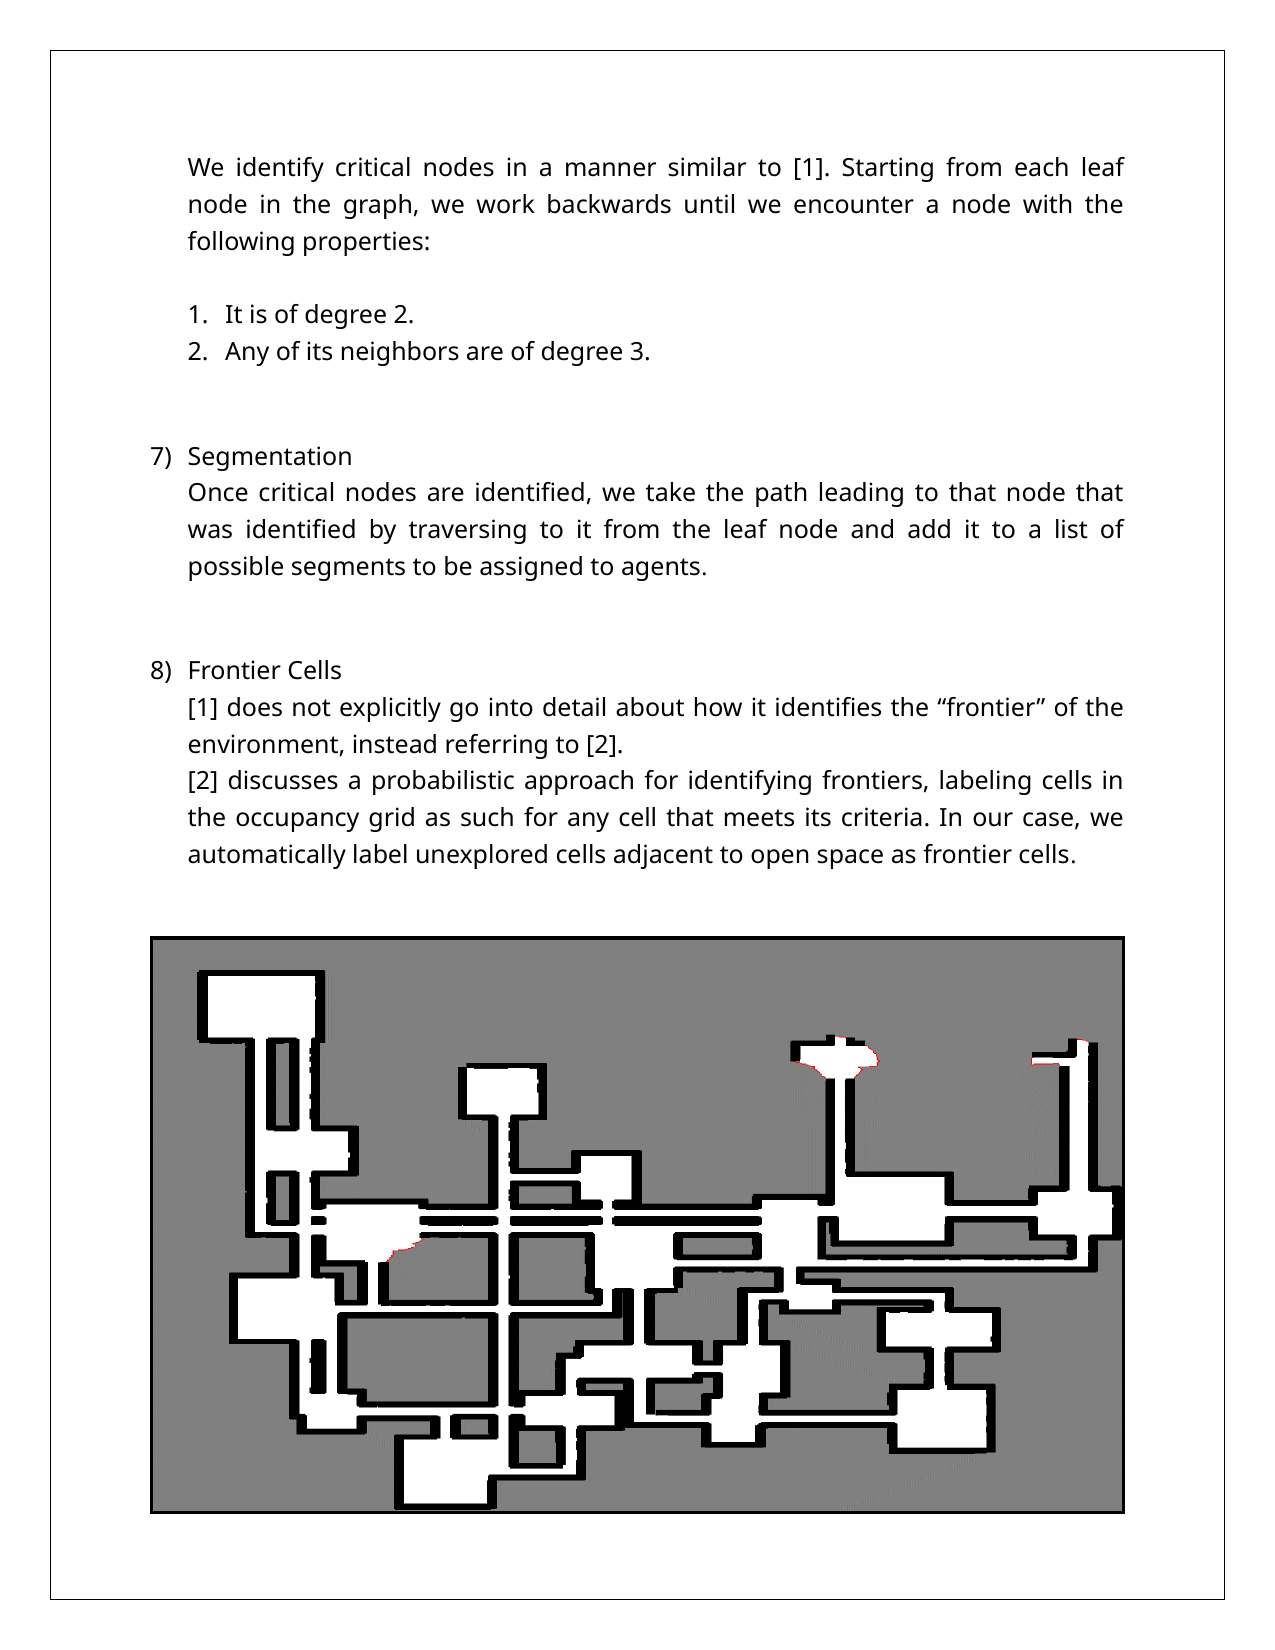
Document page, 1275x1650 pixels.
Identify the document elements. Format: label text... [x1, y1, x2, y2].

list [2] discusses a probabilistic approach for identifying frontiers, labeling cells in the occupancy grid as such for any cell that meets its criteria. In our case, we automatically label unexplored cells adjacent to open space as frontier cells. [187, 763, 1125, 871]
list Once critical nodes are identified, we take the path leading to that node that was identified by traversing to it from the leaf node and add it to a list of possible segments to be assigned to agents. [187, 475, 1125, 582]
list It is of degree 2. [187, 297, 1125, 331]
list [1] does not explicitly go into detail about how it identifies the “frontier” of the environment, instead referring to [2]. [187, 689, 1125, 760]
list We identify critical nodes in a manner similar to [1]. Starting from each leaf node in the graph, we work backwards until we encounter a node with the following properties: [187, 150, 1125, 258]
picture [153, 940, 1122, 1511]
list Segmentation [150, 438, 1125, 472]
list Any of its neighbors are of degree 3. [187, 334, 1125, 368]
list Frontier Cells [150, 653, 1125, 687]
